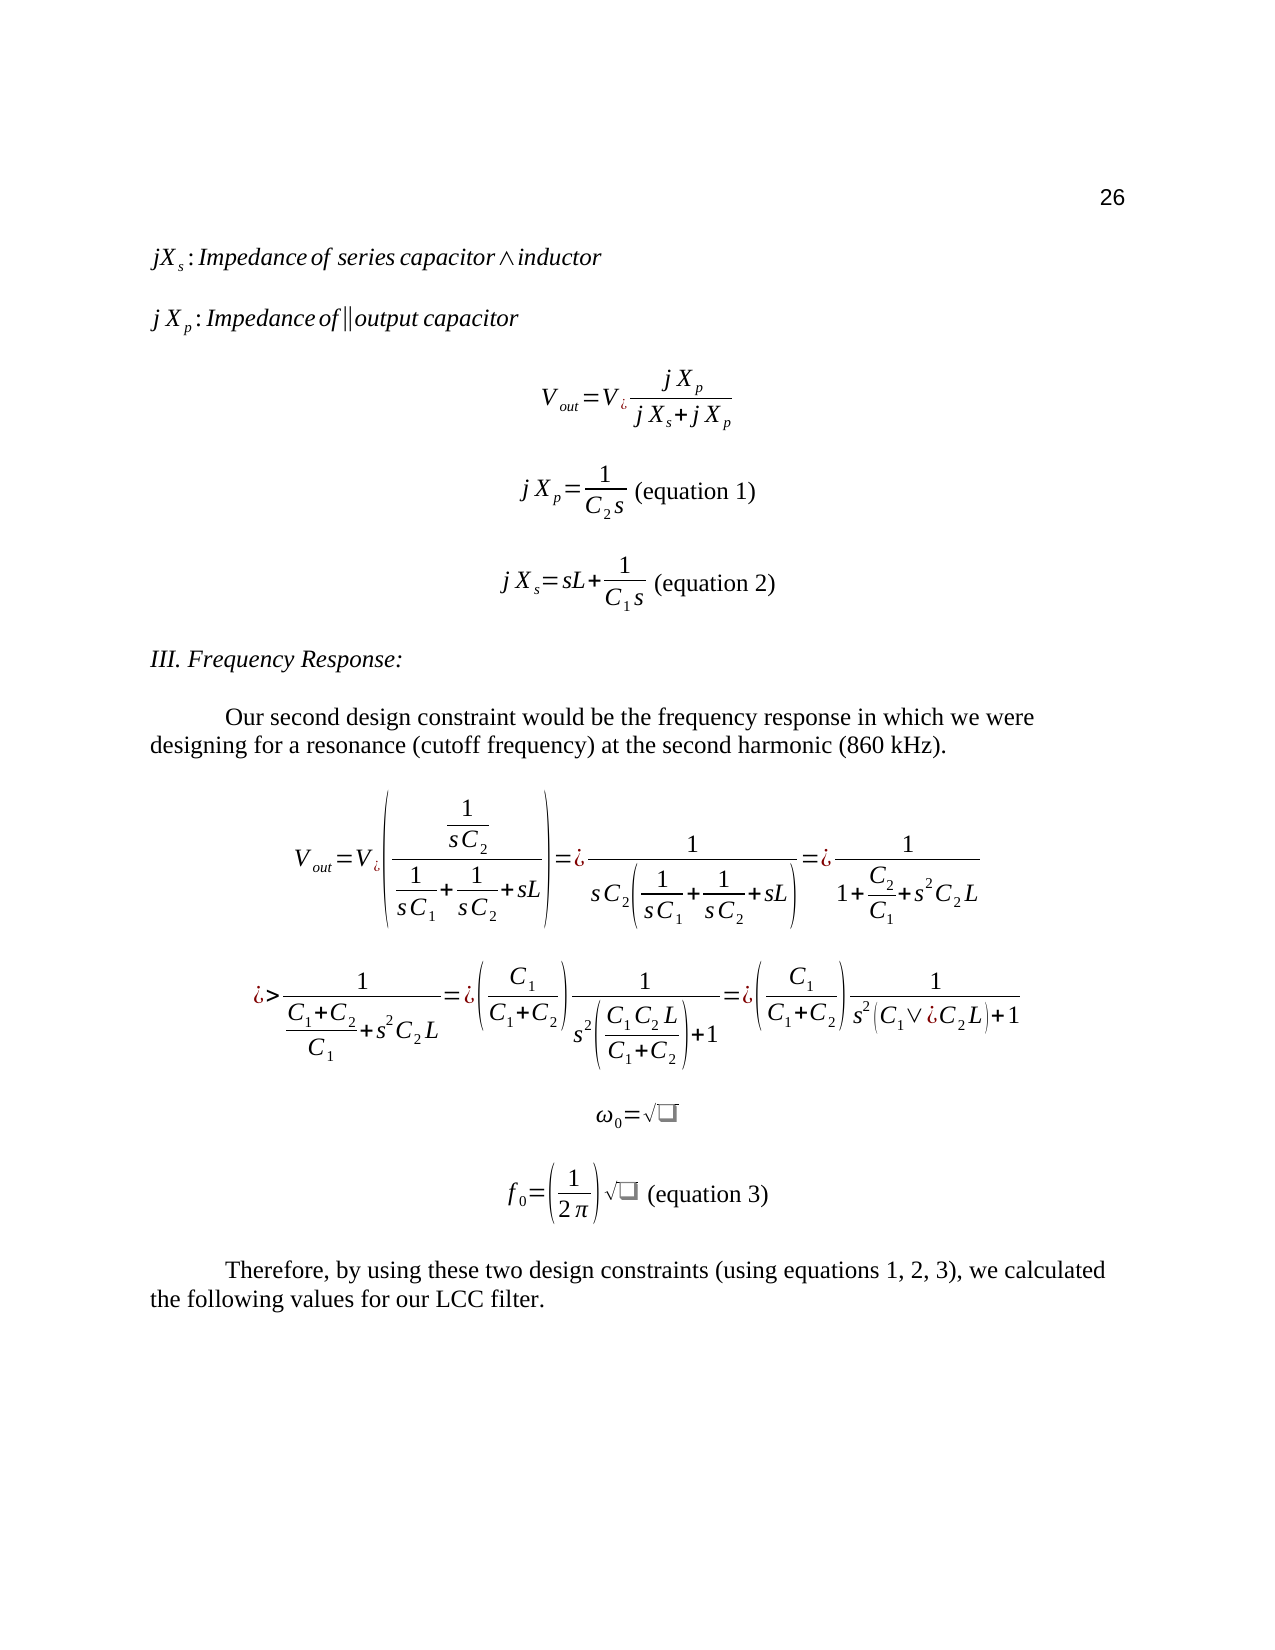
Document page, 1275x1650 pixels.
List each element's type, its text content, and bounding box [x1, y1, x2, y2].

text (equation 2) [150, 552, 1125, 615]
text Our second design constraint would be the frequency response in which we were designing for a resonance (cutoff frequency) at the second harmonic (860 kHz). [150, 702, 1125, 759]
text (equation 3) [150, 1161, 1125, 1226]
text (equation 1) [150, 460, 1125, 523]
text III. Frequency Response: [150, 644, 1125, 673]
text Therefore, by using these two design constraints (using equations 1, 2, 3), we calculated the following values for our LCC filter. [150, 1255, 1125, 1313]
